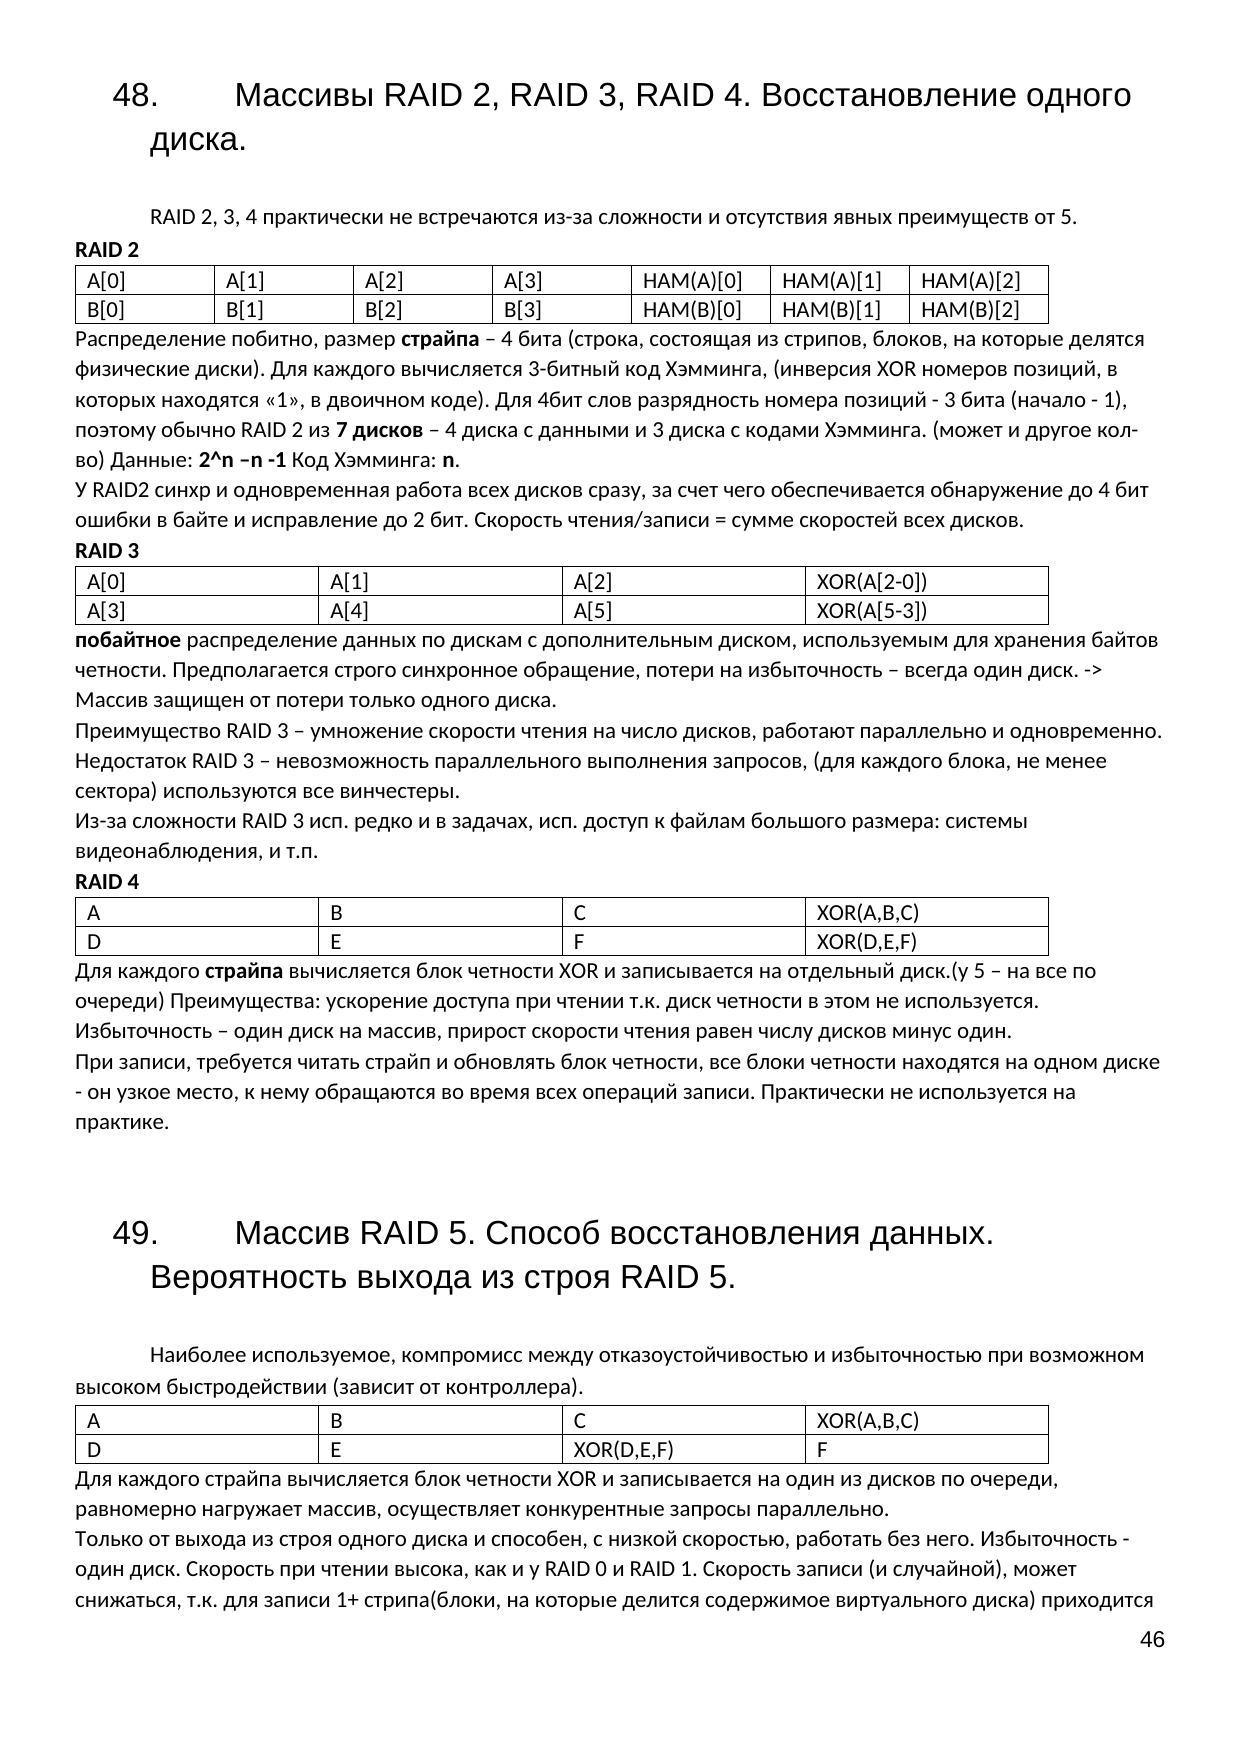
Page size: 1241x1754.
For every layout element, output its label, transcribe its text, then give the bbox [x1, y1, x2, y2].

table_header A[2] [563, 567, 805, 595]
text При записи, требуется читать страйп и обновлять блок четности, все блоки четности находятся на одном диске - он узкое место, к нему обращаются во время всех операций записи. Практически не используется на практике. [75, 1047, 1165, 1135]
table_header A[3] [493, 266, 631, 294]
table_cell HAM(B)[2] [910, 295, 1048, 323]
table_header A[2] [354, 266, 492, 294]
table_cell D [76, 927, 318, 955]
table_cell E [319, 927, 562, 955]
text RAID 4 [75, 867, 1165, 895]
table_header C [563, 898, 805, 926]
table_header A [76, 1406, 318, 1434]
table_cell B[1] [215, 295, 353, 323]
table_header A[0] [76, 266, 214, 294]
table_header HAM(A)[0] [632, 266, 770, 294]
table_cell XOR(D,E,F) [563, 1435, 805, 1463]
table_header B [319, 898, 562, 926]
table_header A [76, 898, 318, 926]
table_cell A[3] [76, 596, 318, 624]
text RAID 2, 3, 4 практически не встречаются из-за сложности и отсутствия явных преимуществ от 5. [75, 202, 1165, 230]
subtitle Массивы RAID 2, RAID 3, RAID 4. Восстановление одного диска. [112, 75, 1165, 158]
text Наиболее используемое, компромисс между отказоустойчивостью и избыточностью при возможном высоком быстродействии (зависит от контроллера). [75, 1340, 1165, 1401]
table_cell F [806, 1435, 1048, 1463]
table_cell A[5] [563, 596, 805, 624]
table_header A[1] [215, 266, 353, 294]
table_cell B[0] [76, 295, 214, 323]
table_header XOR(A[2-0]) [806, 567, 1048, 595]
text Для каждого страйпа вычисляется блок четности XOR и записывается на отдельный диск.(у 5 – на все по очереди) Преимущества: ускорение доступа при чтении т.к. диск четности в этом не используется. Избыточность – один диск на массив, прирост скорости чтения равен числу дисков минус один. [75, 956, 1165, 1044]
text Для каждого страйпа вычисляется блок четности XOR и записывается на один из дисков по очереди, равномерно нагружает массив, осуществляет конкурентные запросы параллельно. [75, 1464, 1165, 1522]
table_cell A[4] [319, 596, 562, 624]
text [75, 1524, 1165, 1613]
table_header A[1] [319, 567, 562, 595]
table_cell HAM(B)[1] [771, 295, 909, 323]
text Преимущество RAID 3 – умножение скорости чтения на число дисков, работают параллельно и одновременно. Недостаток RAID 3 – невозможность параллельного выполнения запросов, (для каждого блока, не менее сектора) используются все винчестеры. [75, 716, 1165, 804]
table_header XOR(A,B,C) [806, 1406, 1048, 1434]
table_cell B[3] [493, 295, 631, 323]
text RAID 3 [75, 536, 1165, 564]
table_header C [563, 1406, 805, 1434]
table_header HAM(A)[1] [771, 266, 909, 294]
table_cell HAM(B)[0] [632, 295, 770, 323]
subtitle Массив RAID 5. Способ восстановления данных. Вероятность выхода из строя RAID 5. [112, 1213, 1165, 1296]
text Распределение побитно, размер страйпа – 4 бита (строка, состоящая из стрипов, блоков, на которые делятся физические диски). Для каждого вычисляется 3-битный код Хэмминга, (инверсия XOR номеров позиций, в которых находятся «1», в двоичном коде). Для 4бит слов разрядность номера позиций - 3 бита (начало - 1), поэтому обычно RAID 2 из 7 дисков – 4 диска с данными и 3 диска с кодами Хэмминга. (может и другое кол-во) Данные: 2^n –n -1 Код Хэмминга: n. [75, 324, 1165, 473]
table_header HAM(A)[2] [910, 266, 1048, 294]
table_cell D [76, 1435, 318, 1463]
table_cell XOR(D,E,F) [806, 927, 1048, 955]
table_cell F [563, 927, 805, 955]
table_cell XOR(A[5-3]) [806, 596, 1048, 624]
text RAID 2 [75, 235, 1165, 263]
text побайтное распределение данных по дискам с дополнительным диском, используемым для хранения байтов четности. Предполагается строго синхронное обращение, потери на избыточность – всегда один диск. -> Массив защищен от потери только одного диска. [75, 625, 1165, 713]
table_cell B[2] [354, 295, 492, 323]
table_cell E [319, 1435, 562, 1463]
table_header XOR(A,B,C) [806, 898, 1048, 926]
table_header B [319, 1406, 562, 1434]
table_header A[0] [76, 567, 318, 595]
text Из-за сложности RAID 3 исп. редко и в задачах, исп. доступ к файлам большого размера: системы видеонаблюдения, и т.п. [75, 806, 1165, 864]
text У RAID2 синхр и одновременная работа всех дисков сразу, за счет чего обеспечивается обнаружение до 4 бит ошибки в байте и исправление до 2 бит. Скорость чтения/записи = сумме скоростей всех дисков. [75, 475, 1165, 533]
